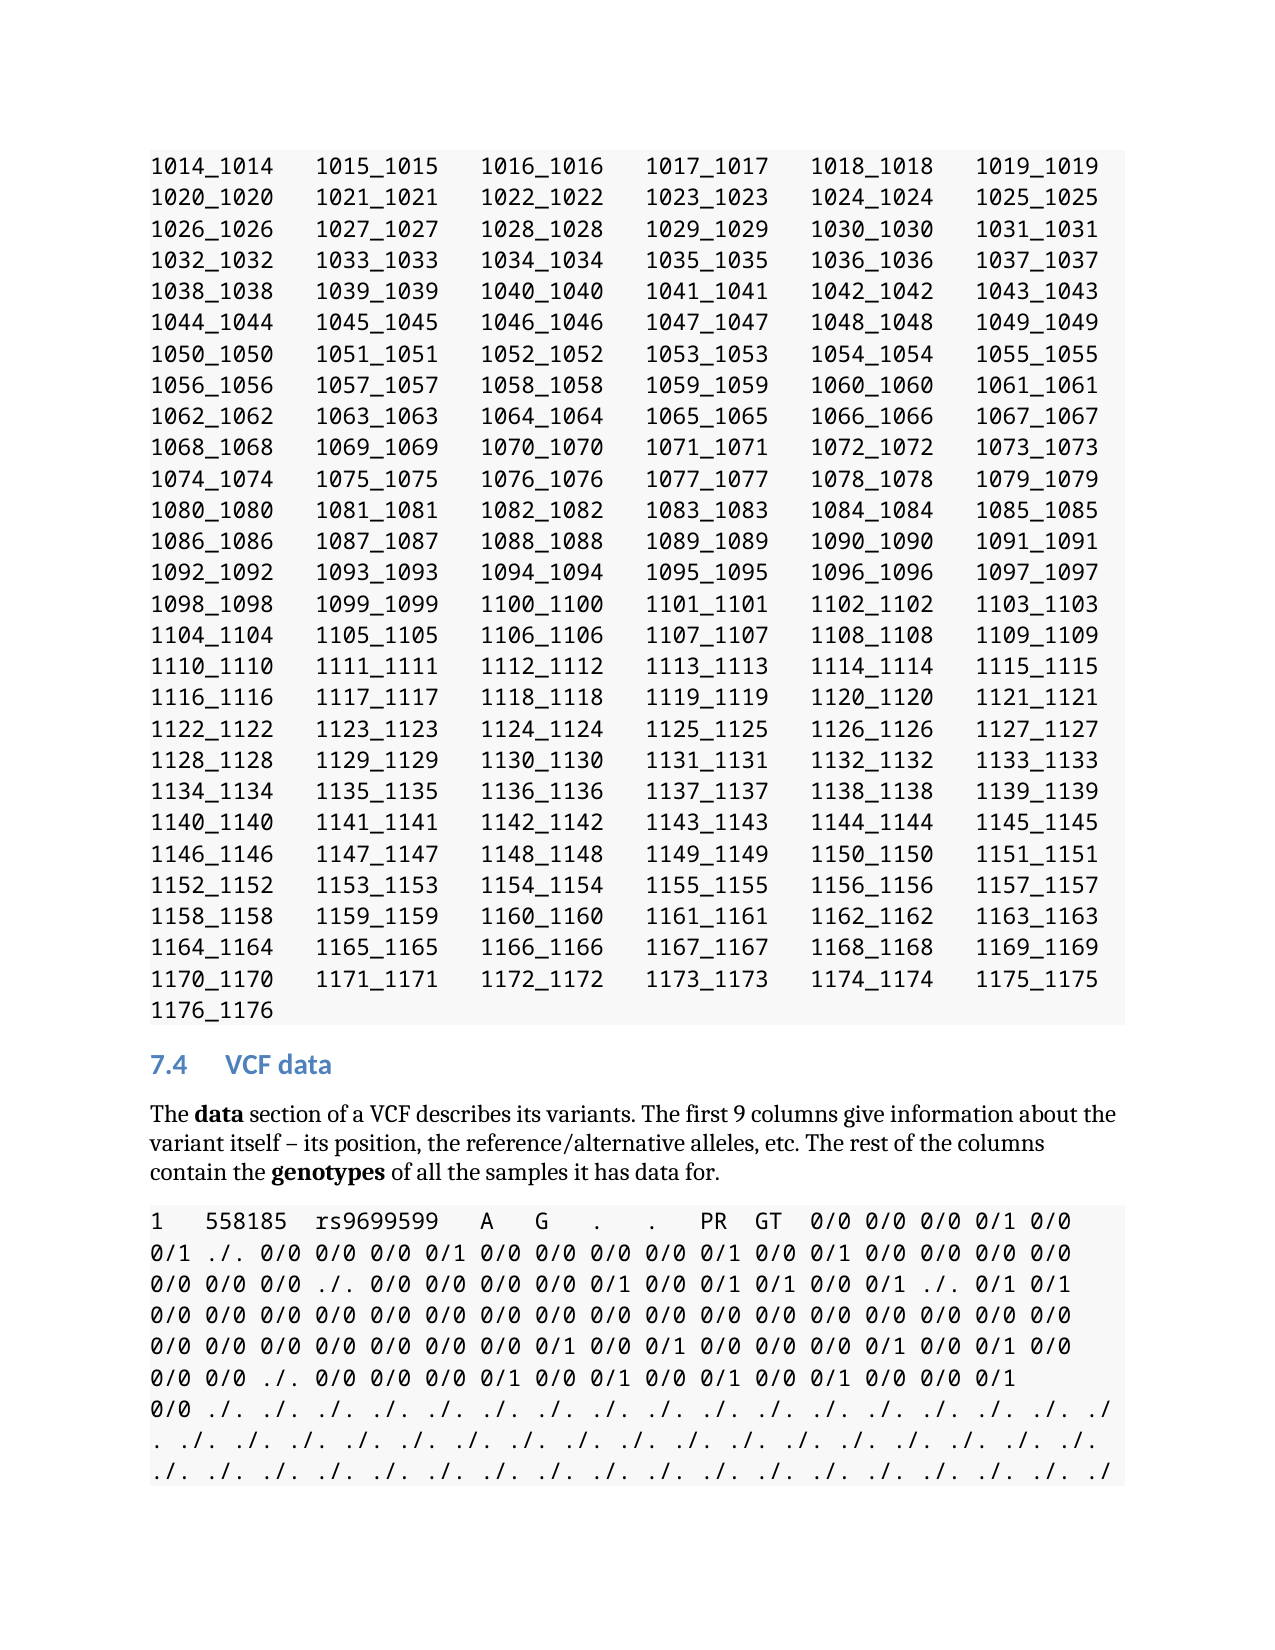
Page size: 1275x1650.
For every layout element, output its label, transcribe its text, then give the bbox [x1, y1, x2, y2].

text The data section of a VCF describes its variants. The first 9 columns give information about the variant itself – its position, the reference/alternative alleles, etc. The rest of the columns contain the genotypes of all the samples it has data for. [150, 1100, 1125, 1186]
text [150, 150, 1125, 1025]
subtitle 7.4 VCF data [150, 1046, 1125, 1081]
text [150, 1205, 1125, 1486]
